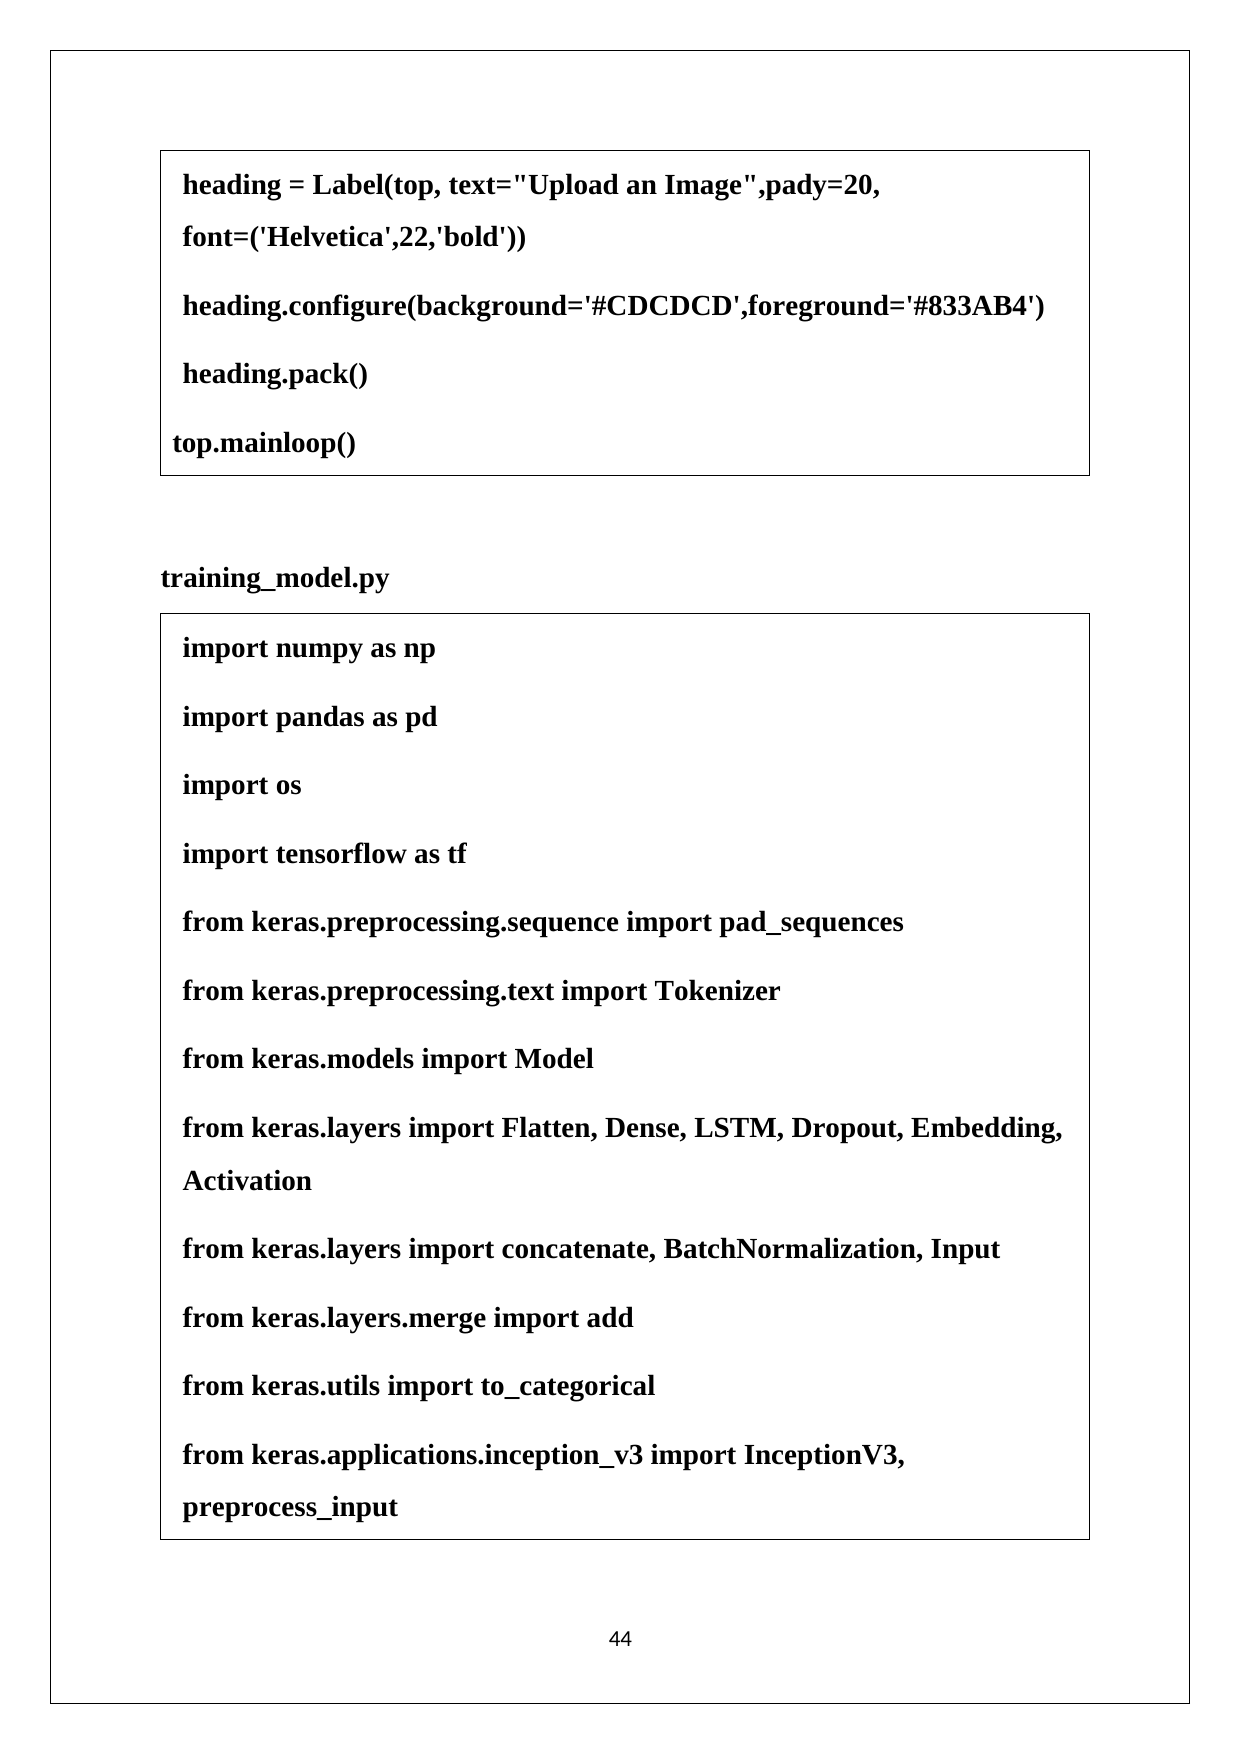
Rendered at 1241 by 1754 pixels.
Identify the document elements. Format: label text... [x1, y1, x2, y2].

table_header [161, 151, 1089, 475]
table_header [161, 614, 1089, 1539]
text training_model.py [160, 561, 1088, 594]
